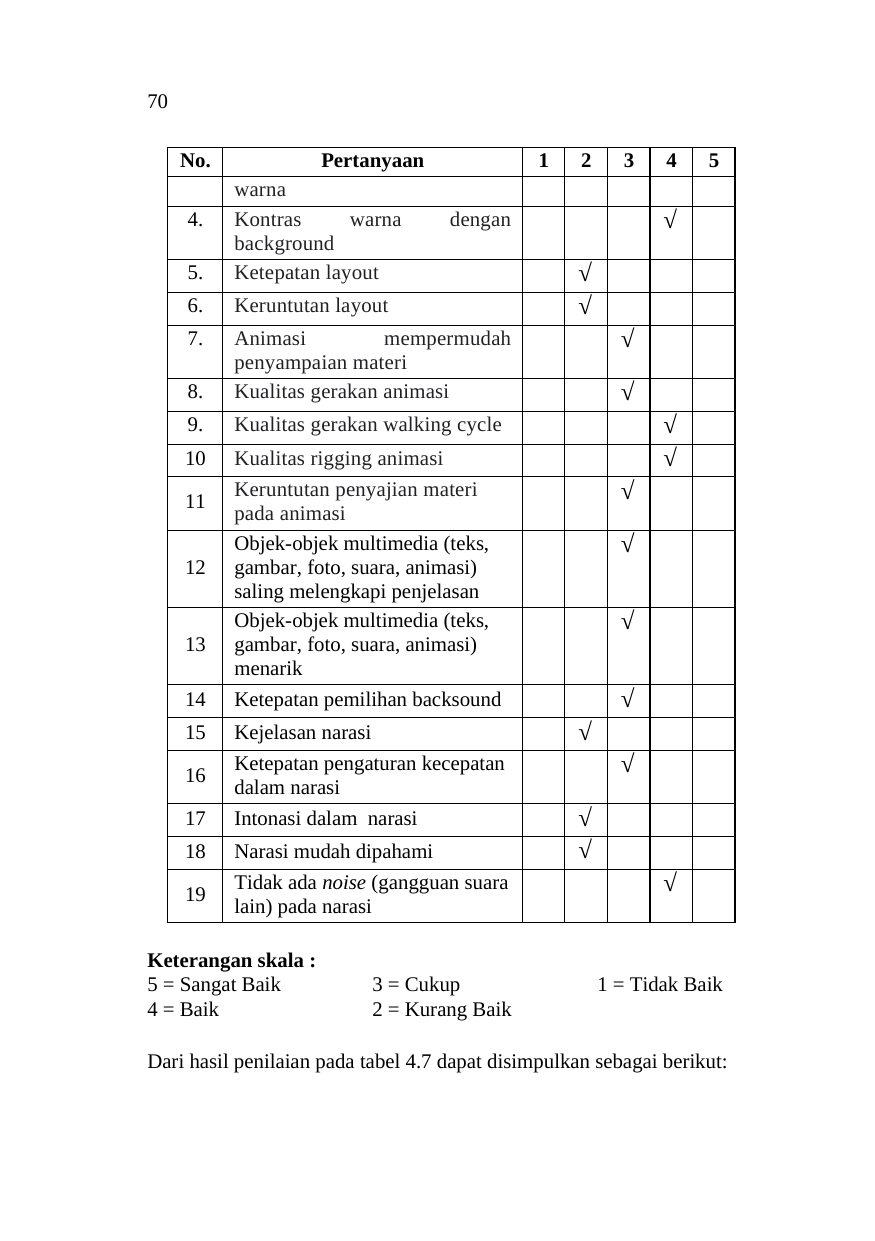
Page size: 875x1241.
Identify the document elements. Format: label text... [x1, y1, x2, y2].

table_cell [651, 870, 692, 922]
table_cell [693, 870, 734, 922]
table_cell 3. [168, 177, 222, 206]
table_cell Keruntutan penyajian materi pada animasi [223, 477, 522, 529]
table_cell Animasi mempermudah penyampaian materi [223, 326, 522, 378]
table_cell [565, 177, 607, 206]
table_cell [693, 608, 734, 684]
table_cell [651, 445, 692, 476]
table_cell [693, 837, 734, 869]
table_header Pertanyaan [223, 148, 522, 176]
table_cell [523, 379, 564, 411]
table_cell [651, 177, 692, 206]
table_cell [565, 804, 607, 836]
table_cell [523, 477, 564, 529]
table_cell [608, 870, 649, 922]
table_cell 9. [168, 412, 222, 443]
table_cell [651, 207, 692, 259]
table_cell [693, 445, 734, 476]
table_cell [608, 531, 649, 607]
table_cell [523, 260, 564, 292]
table_cell [651, 477, 692, 529]
table_header No. [168, 148, 222, 176]
table_cell [693, 531, 734, 607]
table_cell [523, 751, 564, 803]
table_cell [565, 293, 607, 324]
table_cell [565, 531, 607, 607]
text 4 = Baik 2 = Kurang Baik [147, 996, 756, 1021]
table_cell [651, 837, 692, 869]
table_cell [651, 685, 692, 717]
table_cell [523, 870, 564, 922]
table_cell [608, 751, 649, 803]
table_cell [565, 207, 607, 259]
table_cell 15 [168, 718, 222, 750]
table_cell [565, 751, 607, 803]
table_cell 17 [168, 804, 222, 836]
table_cell [608, 177, 649, 206]
table_cell [565, 326, 607, 378]
table_cell 19 [168, 870, 222, 922]
table_cell [565, 445, 607, 476]
table_cell Kejelasan narasi [223, 718, 522, 750]
table_cell [693, 412, 734, 443]
table_cell 6. [168, 293, 222, 324]
table_cell [608, 445, 649, 476]
table_cell 16 [168, 751, 222, 803]
table_cell [608, 293, 649, 324]
table_cell [523, 837, 564, 869]
table_cell [608, 685, 649, 717]
table_cell 4. [168, 207, 222, 259]
table_cell 14 [168, 685, 222, 717]
table_cell Kualitas rigging animasi [223, 445, 522, 476]
table_cell Ketepatan pengaturan kecepatan dalam narasi [223, 751, 522, 803]
table_cell [565, 260, 607, 292]
table_cell [565, 379, 607, 411]
table_cell 13 [168, 608, 222, 684]
table_cell [693, 477, 734, 529]
table_cell Kualitas gerakan animasi [223, 379, 522, 411]
table_cell [651, 412, 692, 443]
text 5 = Sangat Baik 3 = Cukup 1 = Tidak Baik [147, 972, 756, 996]
table_cell [651, 293, 692, 324]
table_cell [565, 685, 607, 717]
table_cell [523, 804, 564, 836]
table_header 2 [565, 148, 607, 176]
table_header 4 [651, 148, 692, 176]
table_cell [523, 293, 564, 324]
table_cell [693, 177, 734, 206]
table_cell Intonasi dalam narasi [223, 804, 522, 836]
table_cell Ketepatan pemilihan backsound [223, 685, 522, 717]
table_cell [523, 685, 564, 717]
table_cell Kontras warna dengan background [223, 207, 522, 259]
table_cell [651, 326, 692, 378]
table_cell [693, 685, 734, 717]
table_header 3 [608, 148, 649, 176]
table_cell [651, 718, 692, 750]
table_cell Tidak ada noise (gangguan suara lain) pada narasi [223, 870, 522, 922]
table_cell [523, 326, 564, 378]
table_cell [693, 326, 734, 378]
table_cell [608, 412, 649, 443]
text Keterangan skala : [147, 948, 756, 972]
table_cell 7. [168, 326, 222, 378]
table_cell [523, 608, 564, 684]
table_cell [608, 326, 649, 378]
table_cell [565, 870, 607, 922]
table_cell [651, 608, 692, 684]
table_cell [523, 412, 564, 443]
table_cell [565, 718, 607, 750]
table_cell [651, 804, 692, 836]
table_cell Ketepatan layout [223, 260, 522, 292]
table_cell [651, 531, 692, 607]
table_cell 10 [168, 445, 222, 476]
table_cell [523, 445, 564, 476]
table_cell [523, 177, 564, 206]
table_cell [608, 207, 649, 259]
table_cell [693, 293, 734, 324]
table_cell [651, 751, 692, 803]
table_cell [693, 718, 734, 750]
table_header 5 [693, 148, 734, 176]
table_cell [693, 207, 734, 259]
table_cell [693, 260, 734, 292]
table_cell Kualitas gerakan walking cycle [223, 412, 522, 443]
table_cell [565, 837, 607, 869]
table_cell [608, 477, 649, 529]
table_cell 11 [168, 477, 222, 529]
table_cell Narasi mudah dipahami [223, 837, 522, 869]
table_cell [608, 608, 649, 684]
table_cell [651, 260, 692, 292]
table_cell Objek-objek multimedia (teks, gambar, foto, suara, animasi) saling melengkapi penjelasan [223, 531, 522, 607]
table_cell [693, 804, 734, 836]
table_cell [608, 718, 649, 750]
table_cell Ketepatan pemilihan perpaduan warna [223, 177, 522, 206]
table_cell [693, 751, 734, 803]
table_cell 12 [168, 531, 222, 607]
table_cell [651, 379, 692, 411]
table_cell Objek-objek multimedia (teks, gambar, foto, suara, animasi) menarik [223, 608, 522, 684]
table_cell [523, 207, 564, 259]
table_cell [608, 804, 649, 836]
table_cell [523, 718, 564, 750]
table_cell [565, 477, 607, 529]
table_cell 18 [168, 837, 222, 869]
table_cell [565, 608, 607, 684]
table_cell [693, 379, 734, 411]
table_cell 5. [168, 260, 222, 292]
table_cell [608, 260, 649, 292]
table_cell [608, 837, 649, 869]
table_cell Keruntutan layout [223, 293, 522, 324]
text Dari hasil penilaian pada tabel 4.7 dapat disimpulkan sebagai berikut: [147, 1049, 756, 1073]
table_cell [608, 379, 649, 411]
table_cell 8. [168, 379, 222, 411]
table_cell [565, 412, 607, 443]
table_cell [523, 531, 564, 607]
table_header 1 [523, 148, 564, 176]
